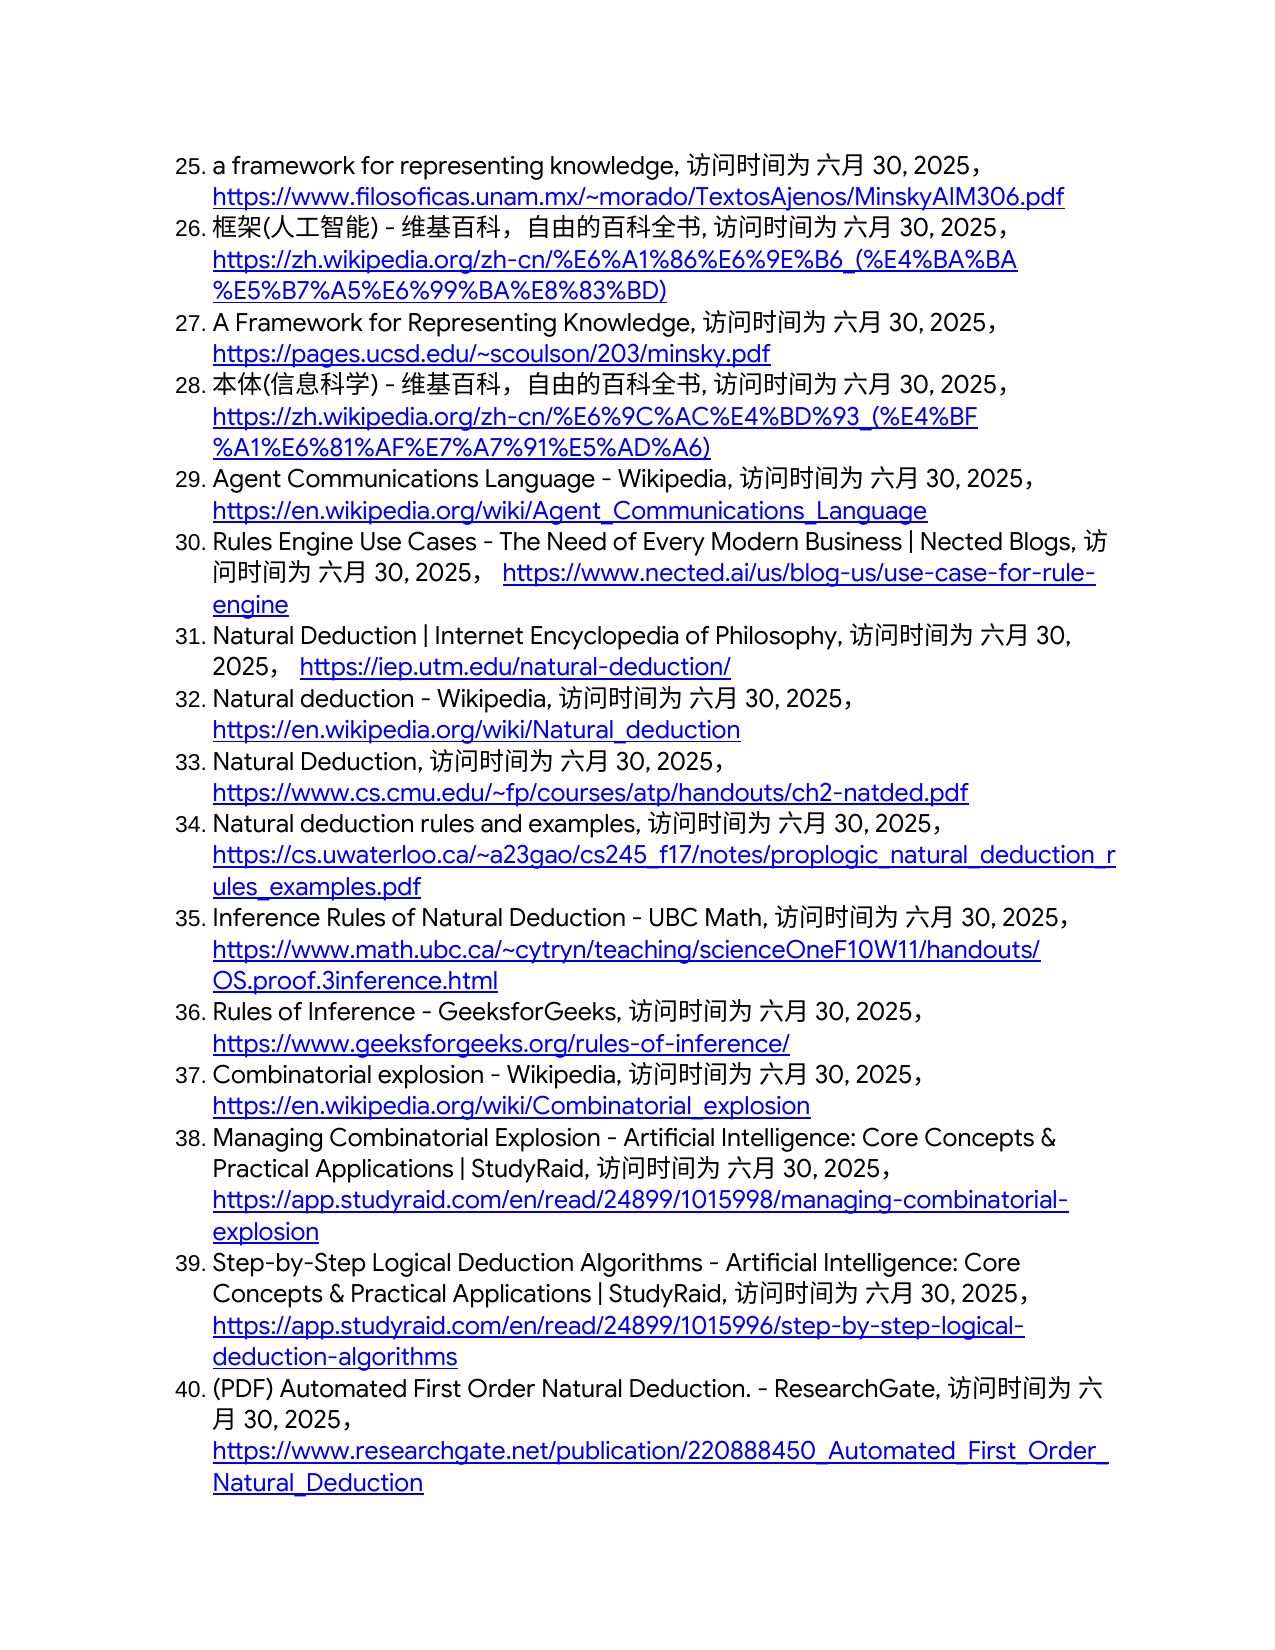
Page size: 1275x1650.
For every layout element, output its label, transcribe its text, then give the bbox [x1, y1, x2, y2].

list Step-by-Step Logical Deduction Algorithms - Artificial Intelligence: Core Concepts & Practical Applications | StudyRaid, 访问时间为 六月 30, 2025， https://app.studyraid.com/en/read/24899/1015996/step-by-step-logical-deduction-algorithms [175, 1247, 1125, 1373]
list Natural deduction rules and examples, 访问时间为 六月 30, 2025， https://cs.uwaterloo.ca/~a23gao/cs245_f17/notes/proplogic_natural_deduction_rules_examples.pdf [175, 808, 1125, 902]
list 框架(人工智能) - 维基百科，自由的百科全书, 访问时间为 六月 30, 2025， https://zh.wikipedia.org/zh-cn/%E6%A1%86%E6%9E%B6_(%E4%BA%BA%E5%B7%A5%E6%99%BA%E8%83%BD) [175, 213, 1125, 307]
list Inference Rules of Natural Deduction - UBC Math, 访问时间为 六月 30, 2025， https://www.math.ubc.ca/~cytryn/teaching/scienceOneF10W11/handouts/OS.proof.3inference.html [175, 902, 1125, 997]
list A Framework for Representing Knowledge, 访问时间为 六月 30, 2025， https://pages.ucsd.edu/~scoulson/203/minsky.pdf [175, 307, 1125, 369]
list 本体(信息科学) - 维基百科，自由的百科全书, 访问时间为 六月 30, 2025， https://zh.wikipedia.org/zh-cn/%E6%9C%AC%E4%BD%93_(%E4%BF%A1%E6%81%AF%E7%A7%91%E5%AD%A6) [175, 369, 1125, 463]
list Natural Deduction | Internet Encyclopedia of Philosophy, 访问时间为 六月 30, 2025， https://iep.utm.edu/natural-deduction/ [175, 620, 1125, 683]
list a framework for representing knowledge, 访问时间为 六月 30, 2025， https://www.filosoficas.unam.mx/~morado/TextosAjenos/MinskyAIM306.pdf [175, 150, 1125, 213]
list Managing Combinatorial Explosion - Artificial Intelligence: Core Concepts & Practical Applications | StudyRaid, 访问时间为 六月 30, 2025， https://app.studyraid.com/en/read/24899/1015998/managing-combinatorial-explosion [175, 1122, 1125, 1247]
list Rules Engine Use Cases - The Need of Every Modern Business | Nected Blogs, 访问时间为 六月 30, 2025， https://www.nected.ai/us/blog-us/use-case-for-rule-engine [175, 526, 1125, 620]
list Natural deduction - Wikipedia, 访问时间为 六月 30, 2025， https://en.wikipedia.org/wiki/Natural_deduction [175, 683, 1125, 746]
list Agent Communications Language - Wikipedia, 访问时间为 六月 30, 2025， https://en.wikipedia.org/wiki/Agent_Communications_Language [175, 463, 1125, 526]
list Rules of Inference - GeeksforGeeks, 访问时间为 六月 30, 2025， https://www.geeksforgeeks.org/rules-of-inference/ [175, 997, 1125, 1059]
list Combinatorial explosion - Wikipedia, 访问时间为 六月 30, 2025， https://en.wikipedia.org/wiki/Combinatorial_explosion [175, 1059, 1125, 1122]
list Natural Deduction, 访问时间为 六月 30, 2025， https://www.cs.cmu.edu/~fp/courses/atp/handouts/ch2-natded.pdf [175, 746, 1125, 808]
list (PDF) Automated First Order Natural Deduction. - ResearchGate, 访问时间为 六月 30, 2025， https://www.researchgate.net/publication/220888450_Automated_First_Order_Natural_Deduction [175, 1373, 1125, 1498]
